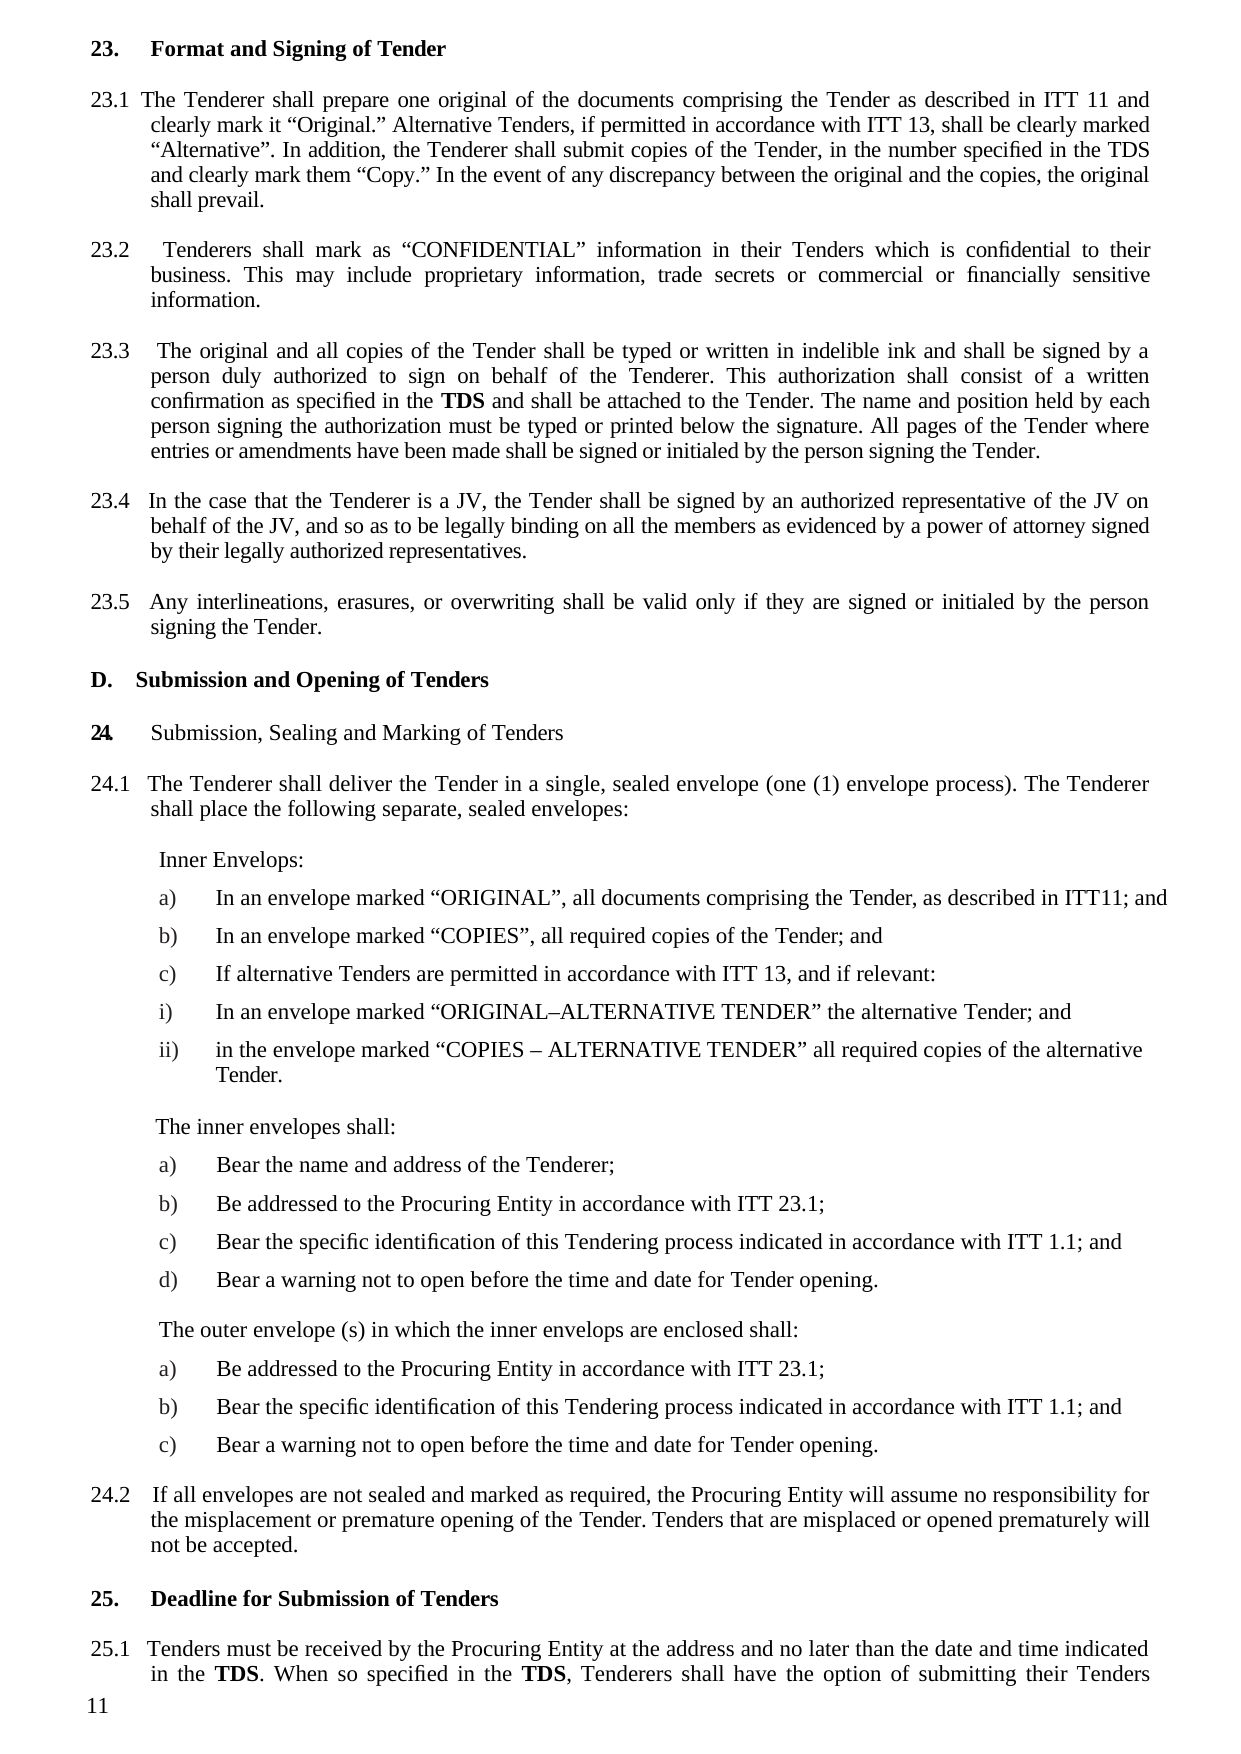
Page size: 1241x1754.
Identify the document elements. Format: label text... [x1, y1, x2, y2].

list Bear a warning not to open before the time and date for Tender opening. [159, 1266, 1223, 1292]
text The outer envelope (s) in which the inner envelops are enclosed shall: [159, 1317, 1223, 1343]
list Be addressed to the Procuring Entity in accordance with ITT 23.1; [159, 1189, 1223, 1216]
text Inner Envelops: [158, 847, 1223, 872]
list Bear the speciﬁc identiﬁcation of this Tendering process indicated in accordance with ITT 1.1; and [159, 1228, 1223, 1254]
list If all envelopes are not sealed and marked as required, the Procuring Entity will assume no responsibility for the misplacement or premature opening of the Tender. Tenders that are misplaced or opened prematurely will not be accepted. [90, 1482, 1151, 1557]
list Format and Signing of Tender [90, 35, 1223, 62]
list The Tenderer shall prepare one original of the documents comprising the Tender as described in ITT 11 and clearly mark it “Original.” Alternative Tenders, if permitted in accordance with ITT 13, shall be clearly marked “Alternative”. In addition, the Tenderer shall submit copies of the Tender, in the number speciﬁed in the TDS and clearly mark them “Copy.” In the event of any discrepancy between the original and the copies, the original shall prevail. [90, 87, 1151, 212]
list The original and all copies of the Tender shall be typed or written in indelible ink and shall be signed by a person duly authorized to sign on behalf of the Tenderer. This authorization shall consist of a written conﬁrmation as speciﬁed in the TDS and shall be attached to the Tender. The name and position held by each person signing the authorization must be typed or printed below the signature. All pages of the Tender where entries or amendments have been made shall be signed or initialed by the person signing the Tender. [90, 338, 1151, 463]
list The inner envelopes shall: [89, 1113, 1223, 1140]
list Submission and Opening of Tenders [90, 666, 1223, 692]
list in the envelope marked “COPIES – ALTERNATIVE TENDER” all required copies of the alternative Tender. [158, 1037, 1152, 1087]
list Deadline for Submission of Tenders [90, 1584, 1223, 1611]
list Bear the speciﬁc identiﬁcation of this Tendering process indicated in accordance with ITT 1.1; and [159, 1393, 1223, 1419]
list In an envelope marked “COPIES”, all required copies of the Tender; and [158, 922, 1223, 948]
list Any interlineations, erasures, or overwriting shall be valid only if they are signed or initialed by the person signing the Tender. [90, 589, 1151, 639]
list Tenderers shall mark as “CONFIDENTIAL” information in their Tenders which is conﬁdential to their business. This may include proprietary information, trade secrets or commercial or ﬁnancially sensitive information. [90, 238, 1151, 313]
list In an envelope marked “ORIGINAL”, all documents comprising the Tender, as described in ITT11; and [158, 884, 1223, 910]
list If alternative Tenders are permitted in accordance with ITT 13, and if relevant: [158, 960, 1223, 987]
list Bear a warning not to open before the time and date for Tender opening. [159, 1431, 1223, 1457]
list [90, 1636, 1151, 1686]
list Bear the name and address of the Tenderer; [159, 1152, 1223, 1178]
list The Tenderer shall deliver the Tender in a single, sealed envelope (one (1) envelope process). The Tenderer shall place the following separate, sealed envelopes: [90, 771, 1151, 821]
list Submission, Sealing and Marking of Tenders [90, 719, 1223, 746]
list In an envelope marked “ORIGINAL–ALTERNATIVE TENDER” the alternative Tender; and [158, 998, 1223, 1025]
list In the case that the Tenderer is a JV, the Tender shall be signed by an authorized representative of the JV on behalf of the JV, and so as to be legally binding on all the members as evidenced by a power of attorney signed by their legally authorized representatives. [90, 489, 1151, 564]
list Be addressed to the Procuring Entity in accordance with ITT 23.1; [159, 1354, 1223, 1381]
